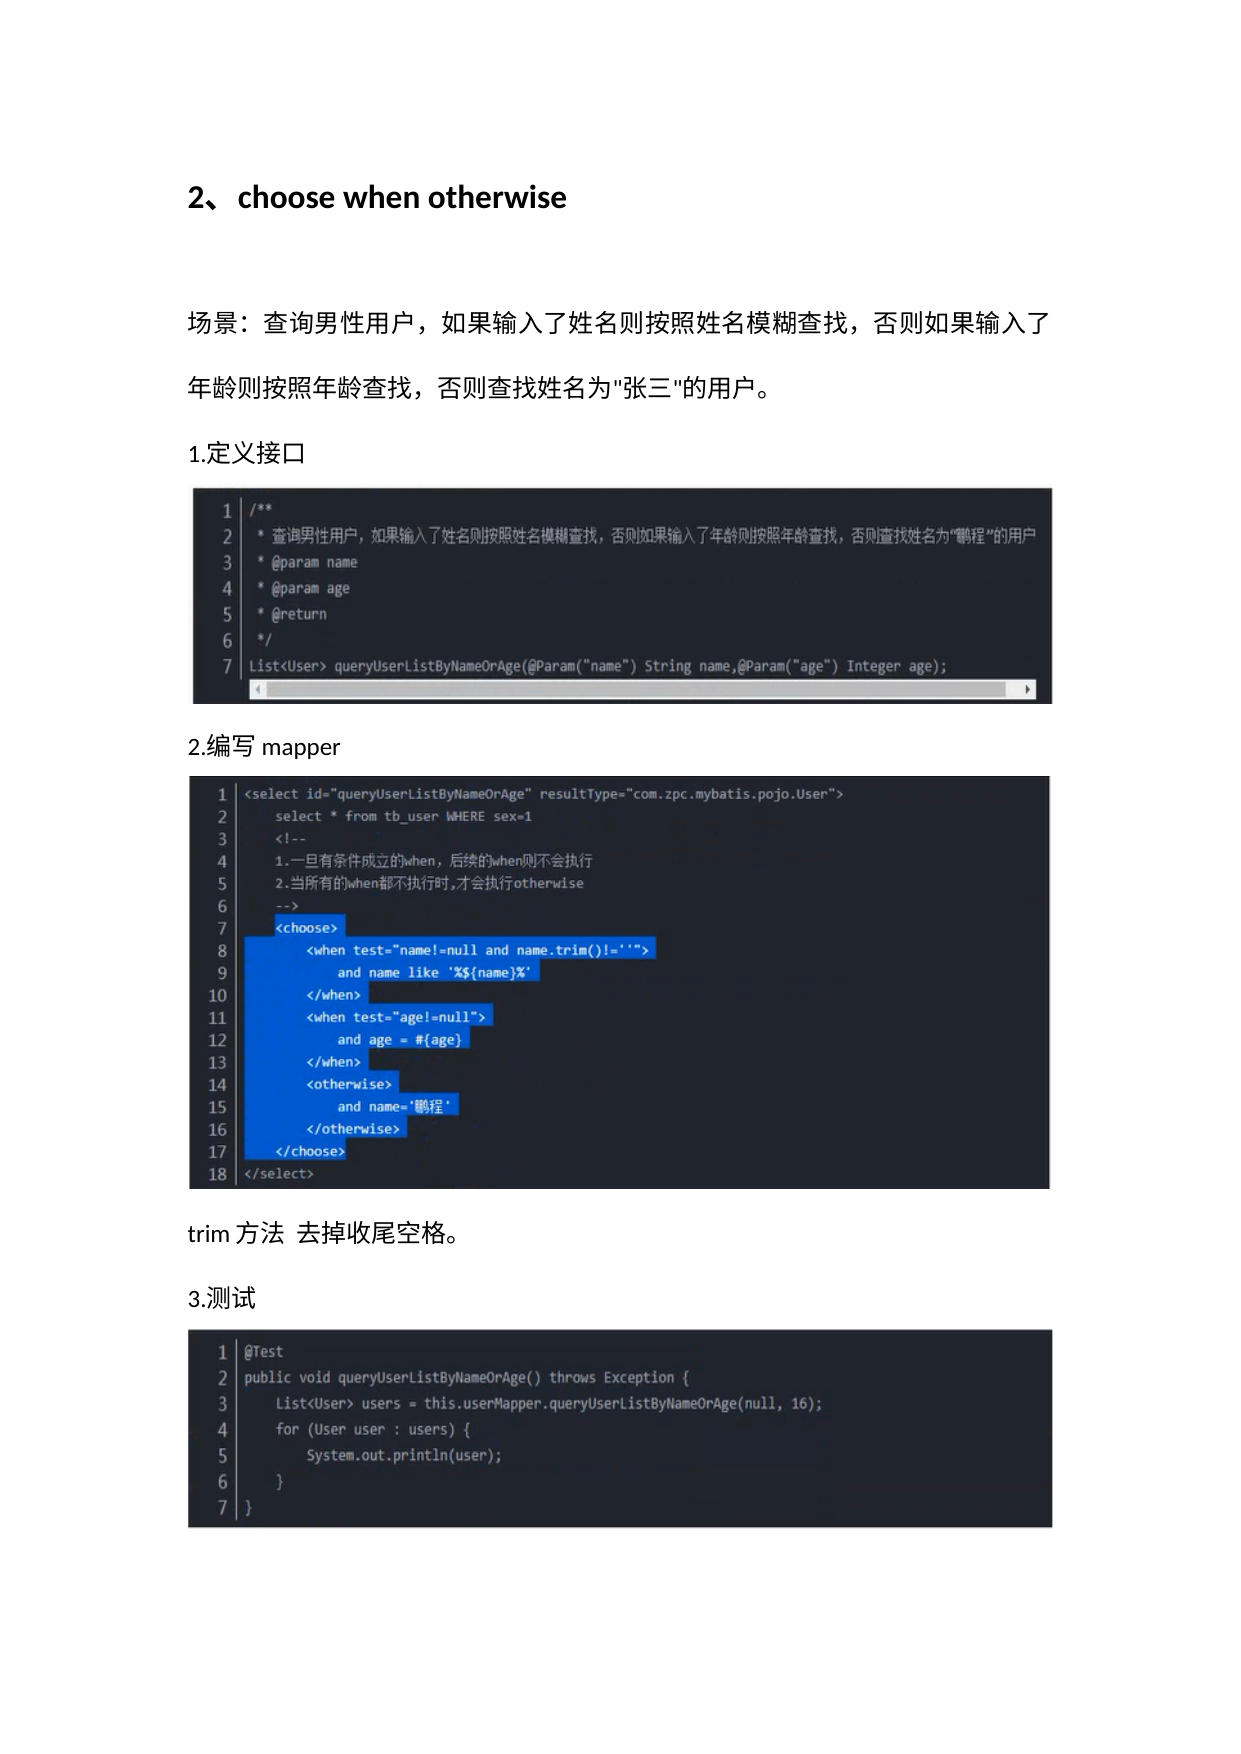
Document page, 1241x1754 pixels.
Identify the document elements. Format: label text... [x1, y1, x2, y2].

subtitle 2、choose when otherwise [187, 162, 1053, 227]
picture [187, 1329, 1053, 1529]
text trim方法 去掉收尾空格。 [187, 1199, 1053, 1264]
text 1.定义接口 [187, 419, 1053, 484]
text 场景：查询男性用户，如果输入了姓名则按照姓名模糊查找，否则如果输入了年龄则按照年龄查找，否则查找姓名为"张三"的用户。 [187, 289, 1053, 419]
picture [187, 484, 1053, 704]
text 2.编写mapper [187, 712, 1053, 776]
picture [187, 776, 1053, 1189]
text 3.测试 [187, 1264, 1053, 1329]
